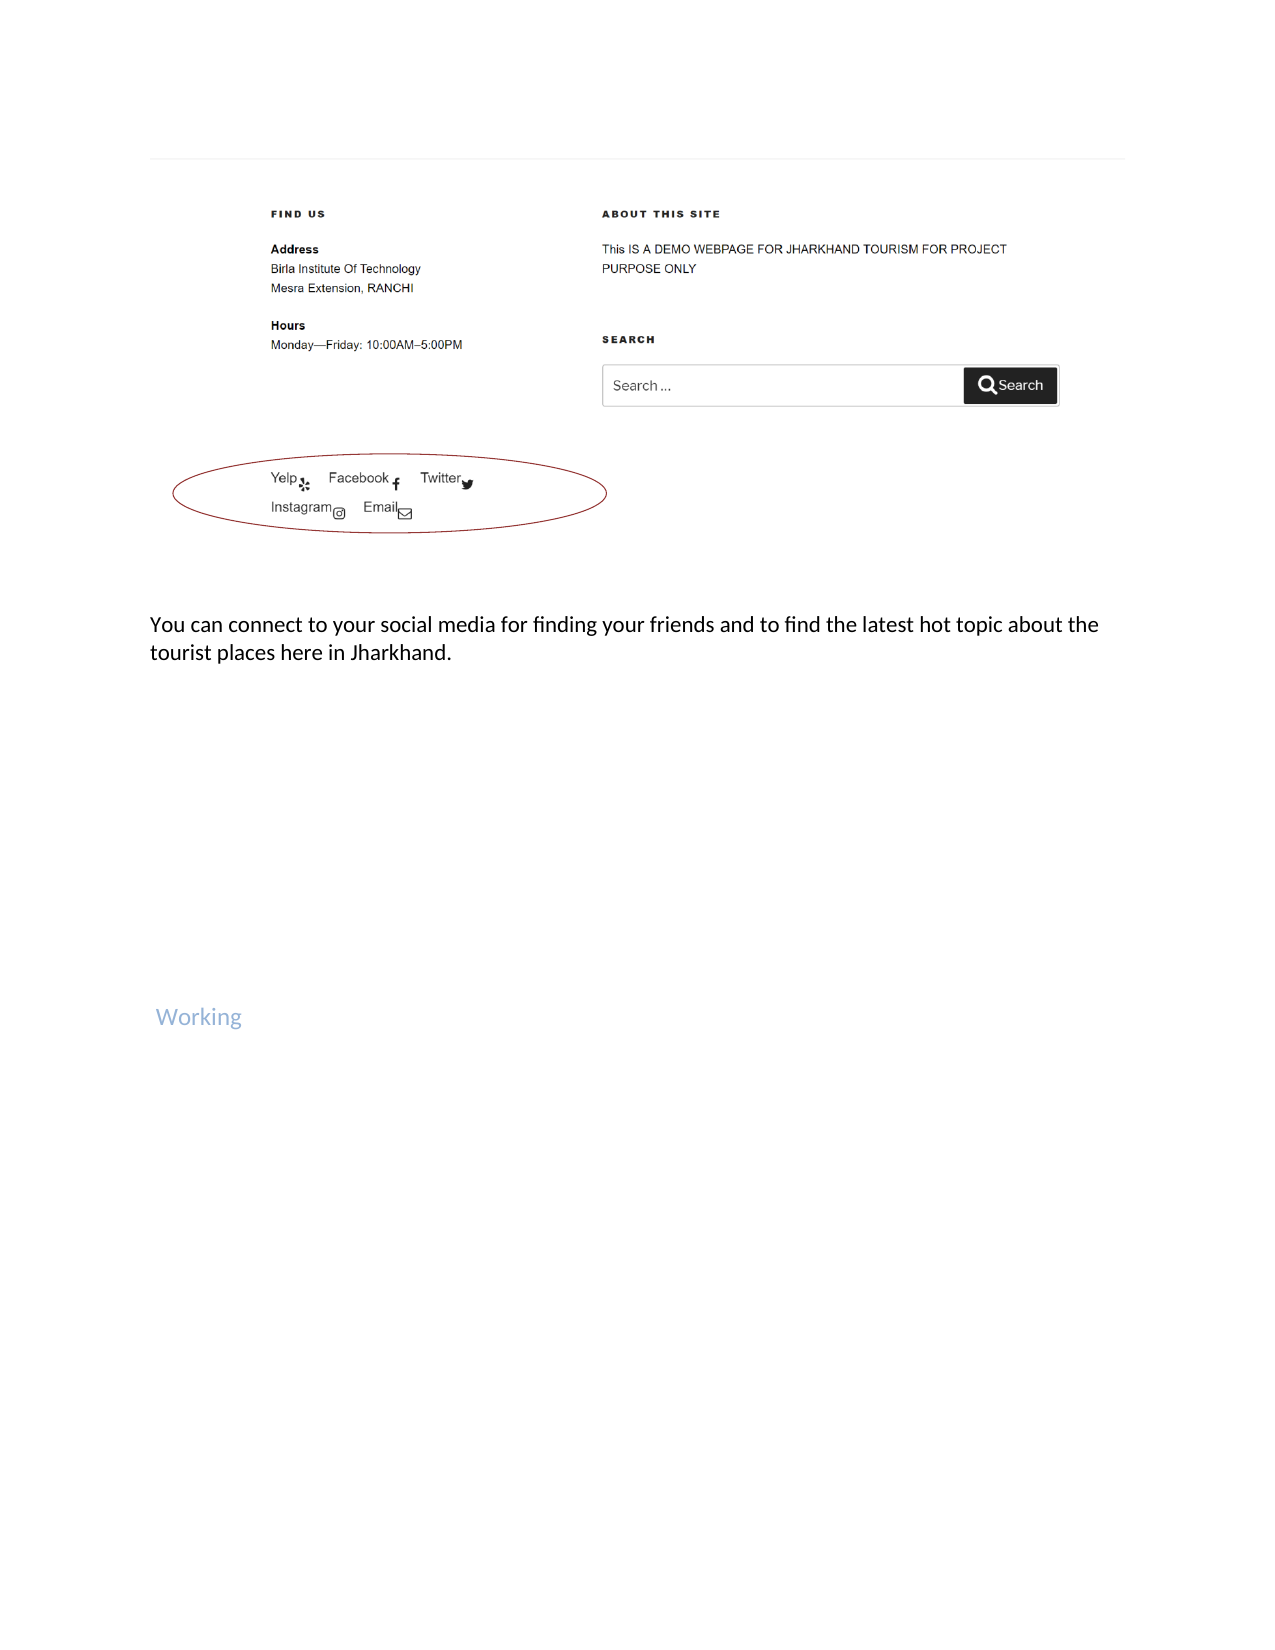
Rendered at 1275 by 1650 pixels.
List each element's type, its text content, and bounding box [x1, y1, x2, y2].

text You can connect to your social media for finding your friends and to find the latest hot topic about the tourist places here in Jharkhand. [150, 610, 1125, 666]
text Working [150, 1001, 1125, 1032]
picture [174, 455, 605, 532]
picture [150, 150, 1125, 533]
